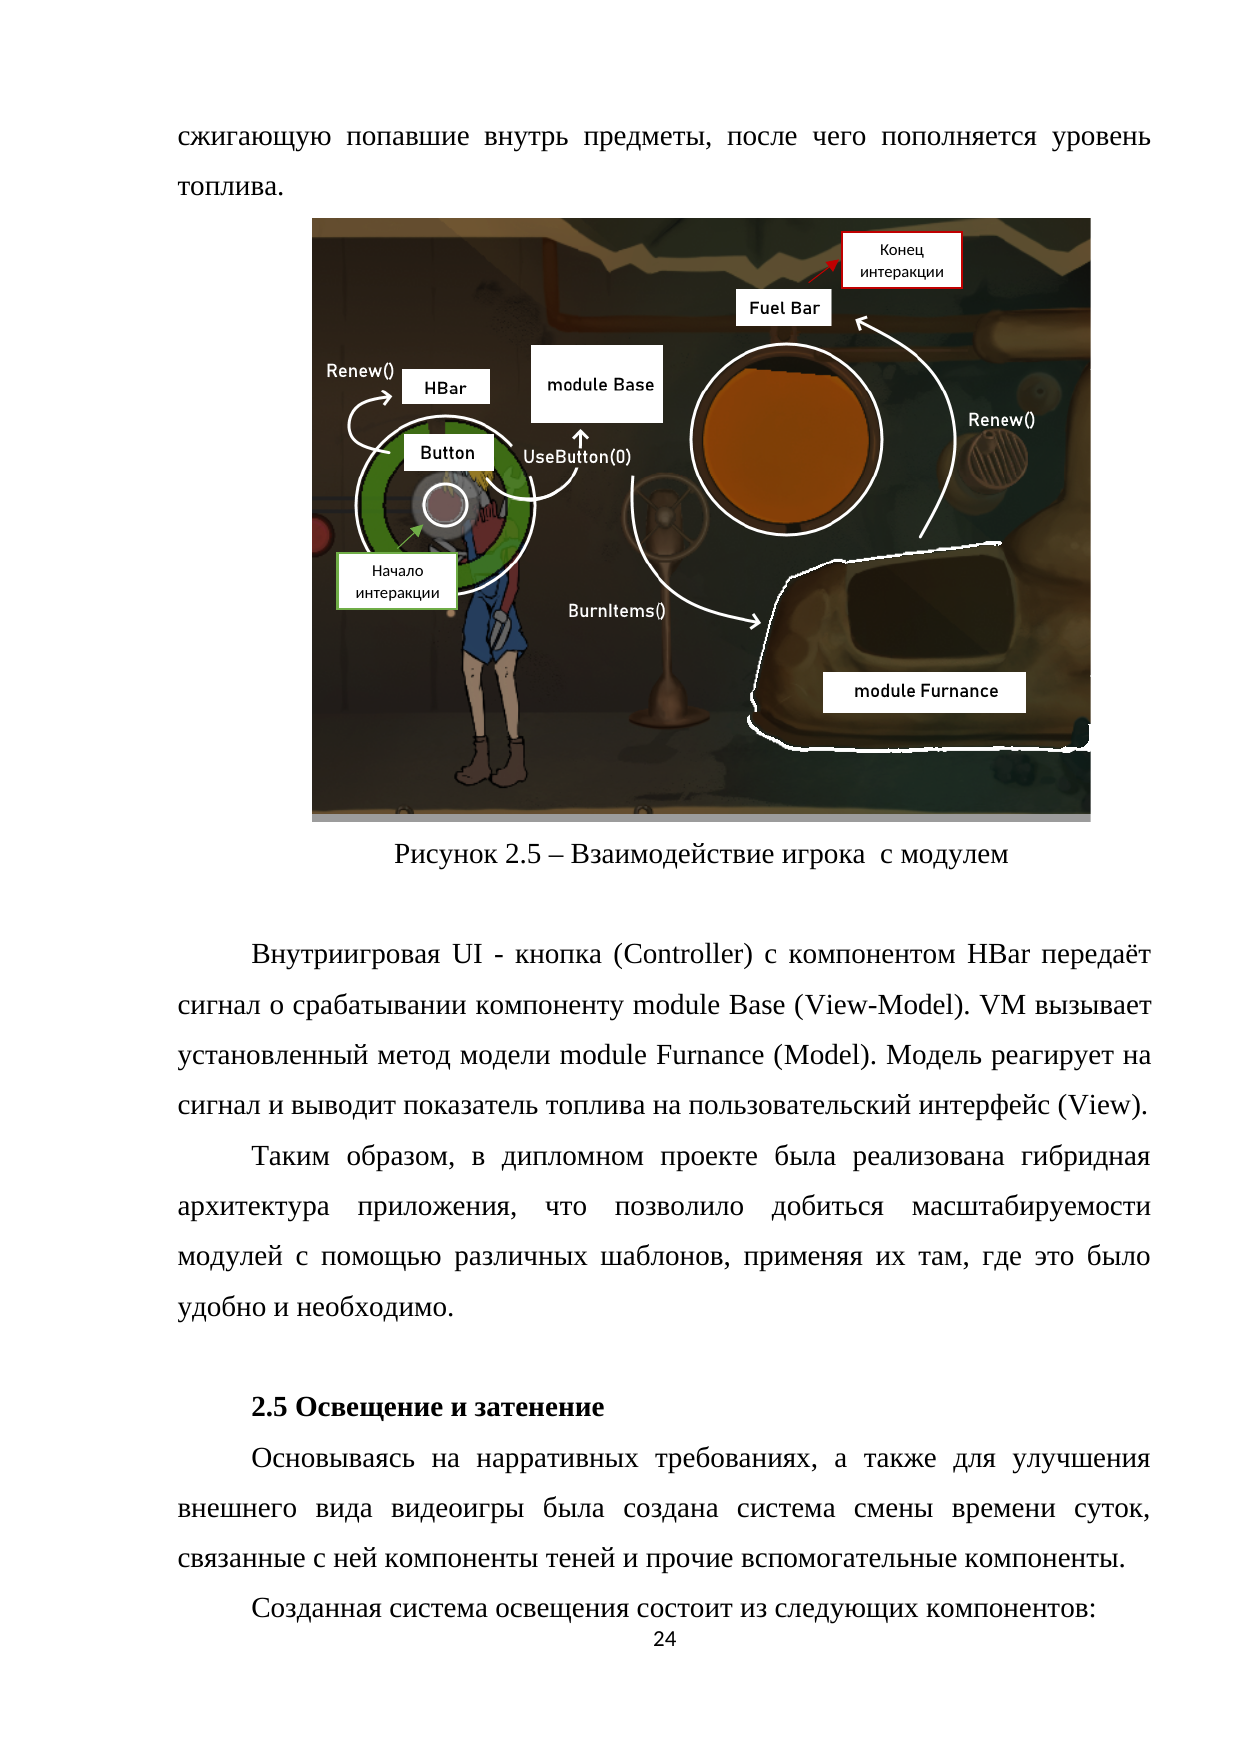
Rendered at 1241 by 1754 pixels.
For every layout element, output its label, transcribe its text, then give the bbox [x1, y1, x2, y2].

text Рисунок 2.5 – Взаимодействие игрока с модулем [177, 836, 1152, 869]
text Таким образом, в дипломном проекте была реализована гибридная архитектура приложения, что позволило добиться масштабируемости модулей с помощью различных шаблонов, применяя их там, где это было удобно и необходимо. [177, 1138, 1152, 1322]
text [177, 118, 1152, 202]
text Созданная система освещения состоит из следующих компонентов: [177, 1591, 1152, 1624]
text Внутриигровая UI - кнопка (Controller) с компонентом HBar передаёт сигнал о срабатывании компоненту module Base (View-Model). VM вызывает установленный метод модели module Furnance (Model). Модель реагирует на сигнал и выводит показатель топлива на пользовательский интерфейс (View). [177, 937, 1152, 1121]
subtitle 2.5 Освещение и затенение [177, 1389, 1152, 1423]
picture [312, 218, 1091, 822]
text Основываясь на нарративных требованиях, а также для улучшения внешнего вида видеоигры была создана система смены времени суток, связанные с ней компоненты теней и прочие вспомогательные компоненты. [177, 1440, 1152, 1574]
